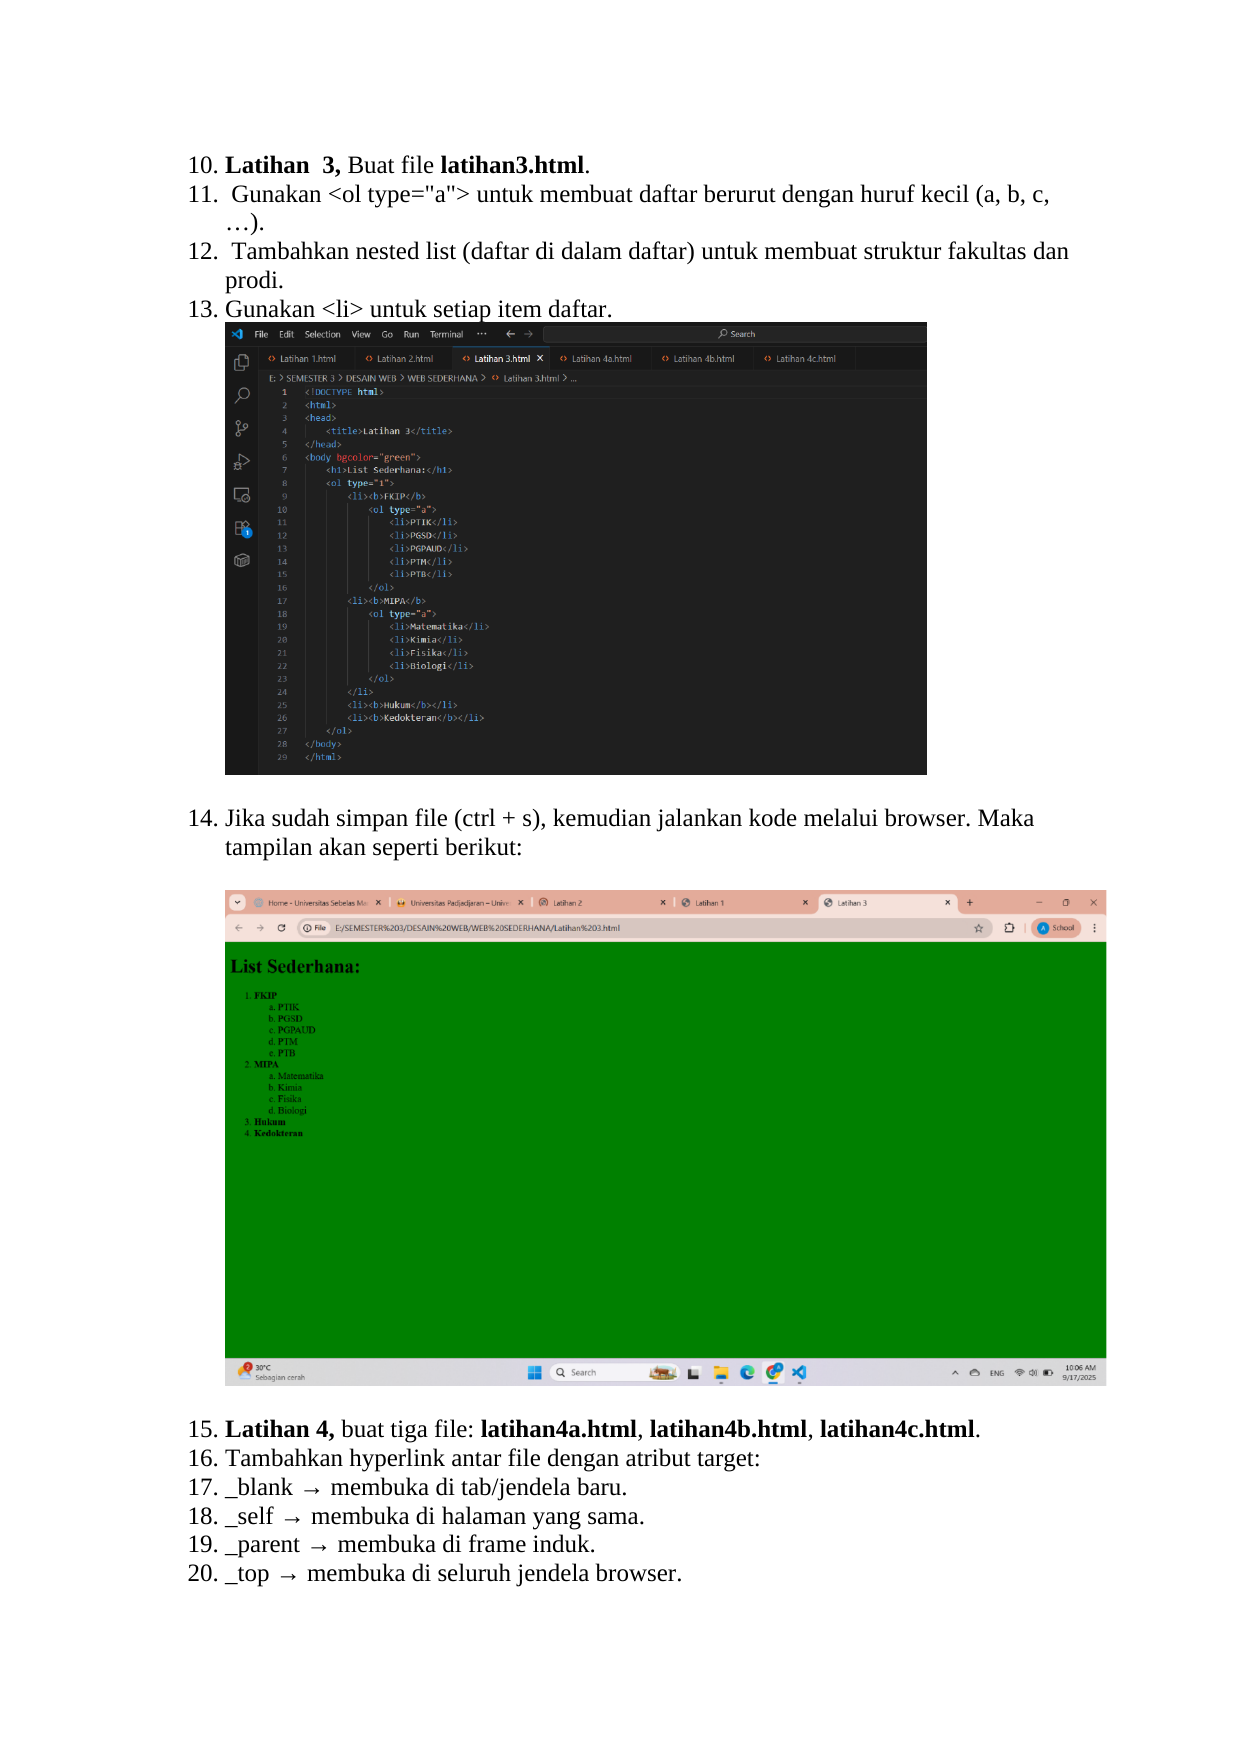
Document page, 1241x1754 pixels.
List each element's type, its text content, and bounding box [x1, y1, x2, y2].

list Tambahkan hyperlink antar file dengan atribut target: [187, 1443, 1090, 1472]
list Tambahkan nested list (daftar di dalam daftar) untuk membuat struktur fakultas dan prodi. [187, 236, 1090, 294]
list Latihan 4, buat tiga file: latihan4a.html, latihan4b.html, latihan4c.html. [187, 1414, 1090, 1443]
list _parent → membuka di frame induk. [187, 1529, 1090, 1558]
picture [225, 322, 927, 775]
list Gunakan <li> untuk setiap item daftar. [187, 294, 1090, 322]
list _blank → membuka di tab/jendela baru. [187, 1472, 1090, 1501]
list _top → membuka di seluruh jendela browser. [187, 1558, 1090, 1587]
list Jika sudah simpan file (ctrl + s), kemudian jalankan kode melalui browser. Maka tampilan akan seperti berikut: [187, 803, 1090, 861]
list _self → membuka di halaman yang sama. [187, 1501, 1090, 1529]
list Gunakan <ol type="a"> untuk membuat daftar berurut dengan huruf kecil (a, b, c, …). [187, 179, 1090, 236]
picture [225, 890, 1107, 1386]
list Latihan 3, Buat file latihan3.html. [187, 150, 1090, 179]
